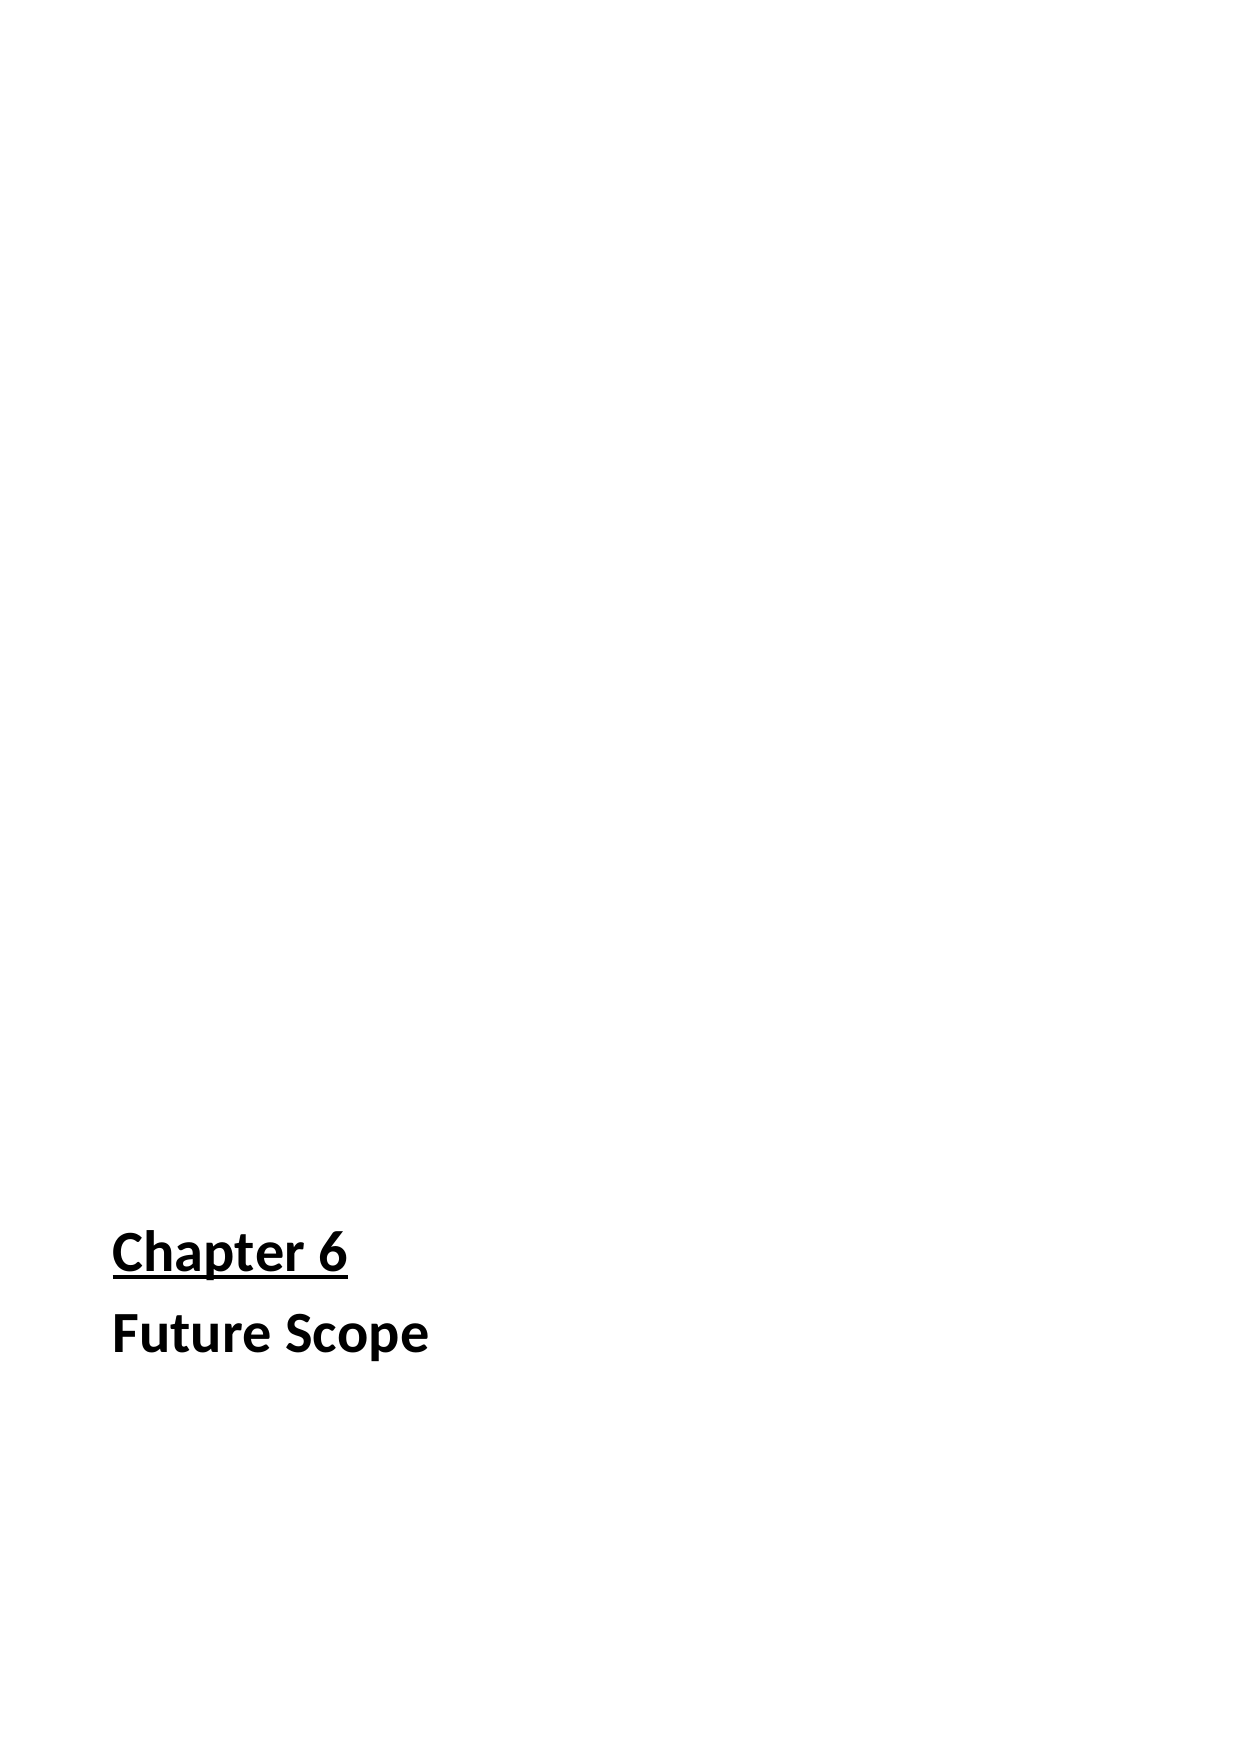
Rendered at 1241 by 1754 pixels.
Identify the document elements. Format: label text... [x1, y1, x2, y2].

text Chapter 6 [112, 1214, 1128, 1286]
text Future Scope [112, 1296, 1128, 1367]
